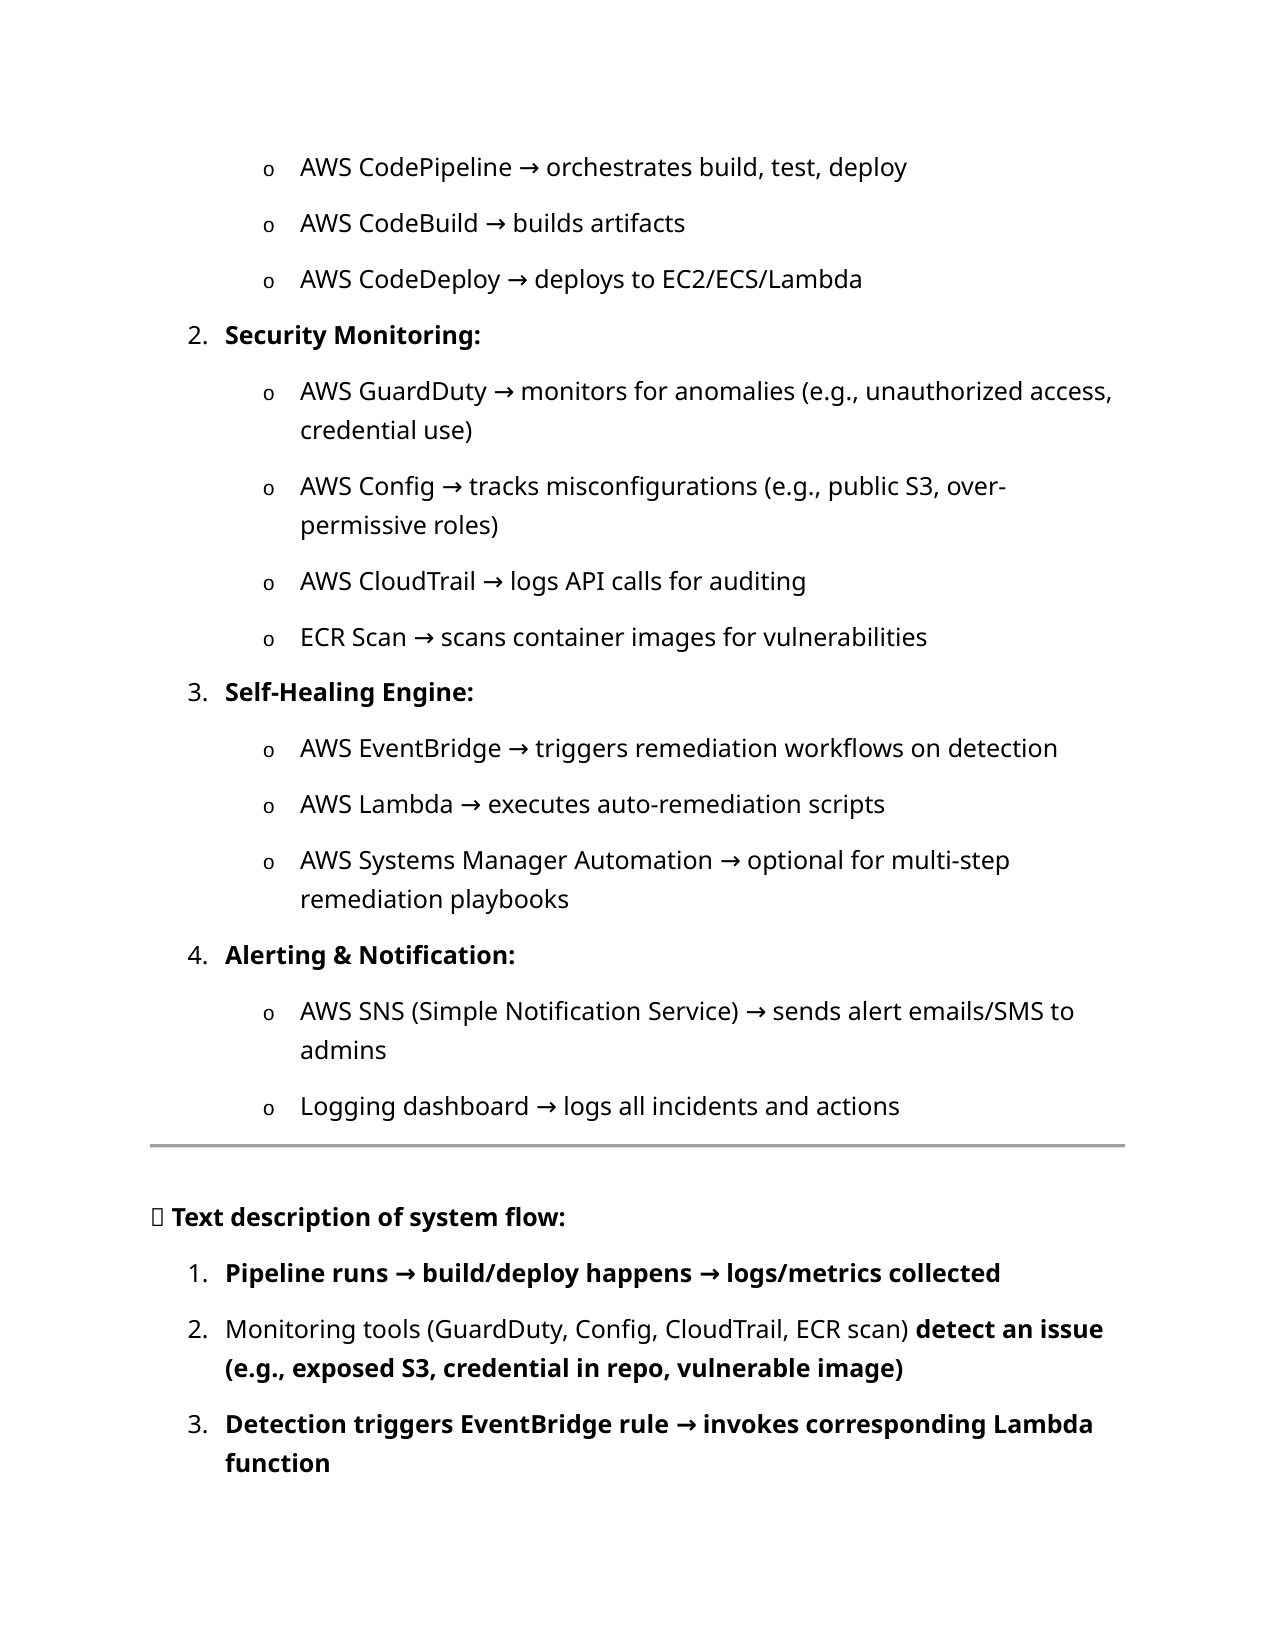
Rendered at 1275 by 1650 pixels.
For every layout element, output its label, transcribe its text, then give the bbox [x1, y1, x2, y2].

list Pipeline runs → build/deploy happens → logs/metrics collected [187, 1256, 1125, 1290]
list AWS CloudTrail → logs API calls for auditing [262, 563, 1125, 597]
list AWS Systems Manager Automation → optional for multi-step remediation playbooks [262, 842, 1125, 916]
list AWS Config → tracks misconfigurations (e.g., public S3, over-permissive roles) [262, 468, 1125, 542]
list Self-Healing Engine: [187, 675, 1125, 709]
list AWS GuardDuty → monitors for anomalies (e.g., unauthorized access, credential use) [262, 373, 1125, 447]
list AWS CodeBuild → builds artifacts [262, 206, 1125, 240]
list AWS SNS (Simple Notification Service) → sends alert emails/SMS to admins [262, 993, 1125, 1067]
list Detection triggers EventBridge rule → invokes corresponding Lambda function [187, 1407, 1125, 1480]
list Alerting & Notification: [187, 937, 1125, 972]
list Monitoring tools (GuardDuty, Config, CloudTrail, ECR scan) detect an issue (e.g., exposed S3, credential in repo, vulnerable image) [187, 1312, 1125, 1385]
list ECR Scan → scans container images for vulnerabilities [262, 619, 1125, 653]
list Security Monitoring: [187, 317, 1125, 352]
text 📐 Text description of system flow: [150, 1200, 1125, 1234]
list AWS CodeDeploy → deploys to EC2/ECS/Lambda [262, 262, 1125, 296]
list AWS EventBridge → triggers remediation workflows on detection [262, 731, 1125, 765]
list AWS Lambda → executes auto-remediation scripts [262, 787, 1125, 821]
list AWS CodePipeline → orchestrates build, test, deploy [262, 150, 1125, 184]
list Logging dashboard → logs all incidents and actions [262, 1088, 1125, 1122]
